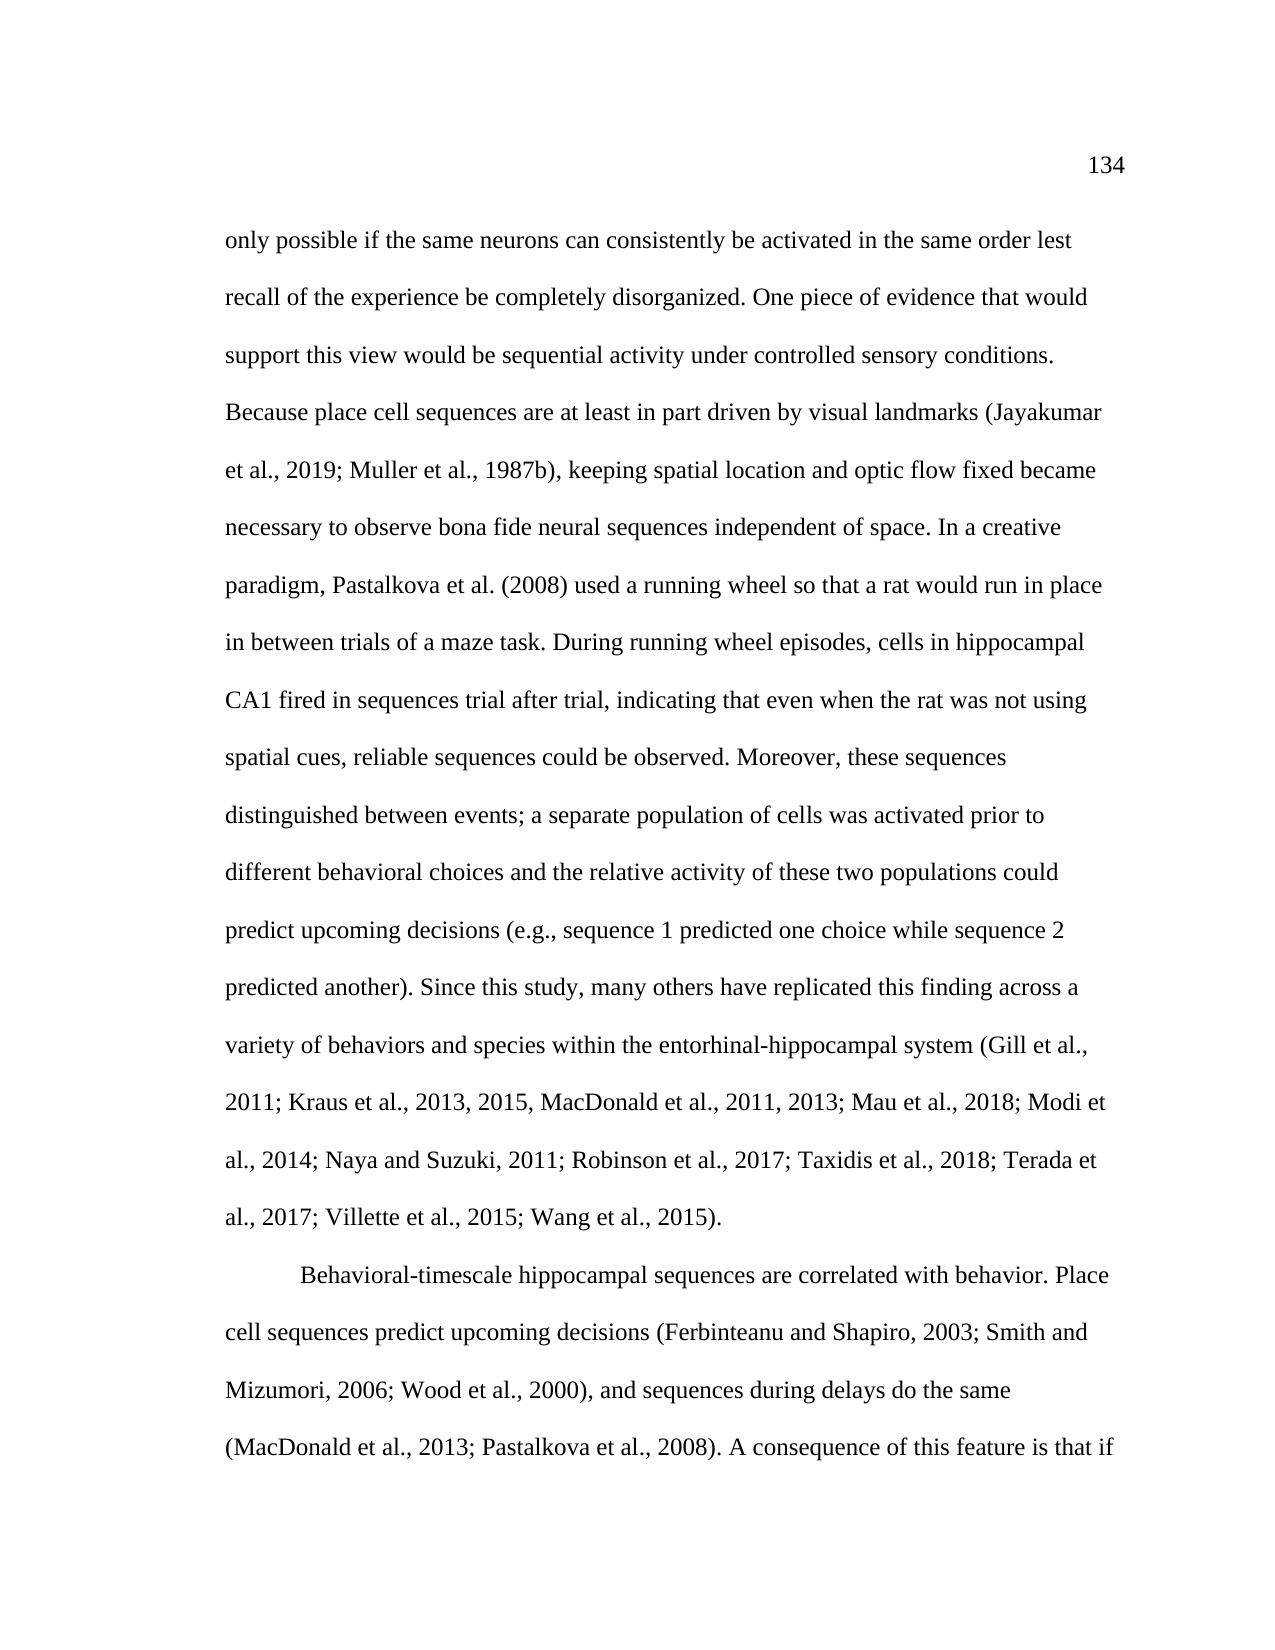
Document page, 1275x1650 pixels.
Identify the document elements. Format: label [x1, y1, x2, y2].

text [225, 1260, 1125, 1461]
text [225, 225, 1125, 1231]
